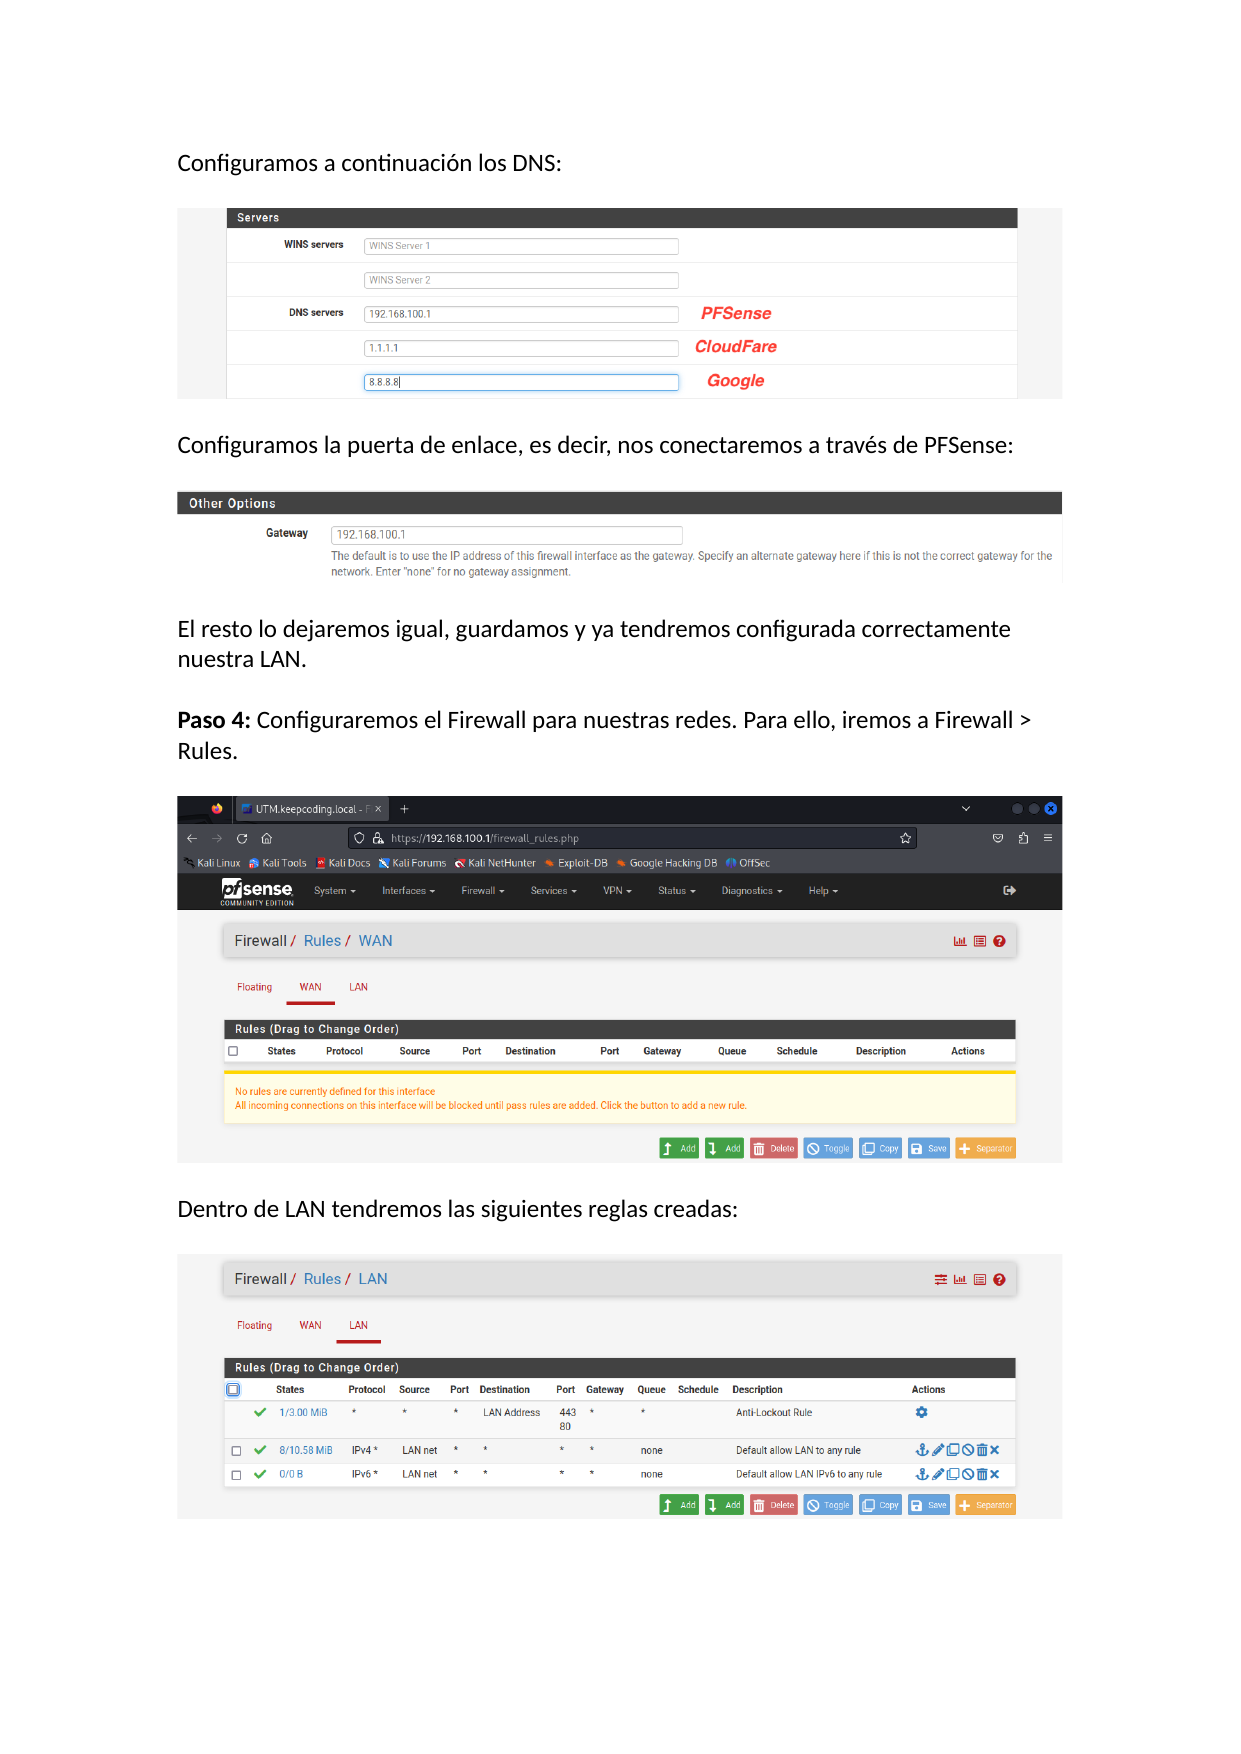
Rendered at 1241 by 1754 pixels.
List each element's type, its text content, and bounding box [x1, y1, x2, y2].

text Dentro de LAN tendremos las siguientes reglas creadas: [177, 1193, 1063, 1224]
text Configuramos la puerta de enlace, es decir, nos conectaremos a través de PFSense: [177, 429, 1063, 460]
picture [177, 1254, 1063, 1519]
text Configuramos a continuación los DNS: [177, 148, 1063, 178]
picture [177, 490, 1063, 583]
picture [177, 208, 1063, 399]
picture [177, 796, 1063, 1163]
text El resto lo dejaremos igual, guardamos y ya tendremos configurada correctamente nuestra LAN. [177, 613, 1063, 674]
text Paso 4: Configuraremos el Firewall para nuestras redes. Para ello, iremos a Firewall > Rules. [177, 704, 1063, 765]
